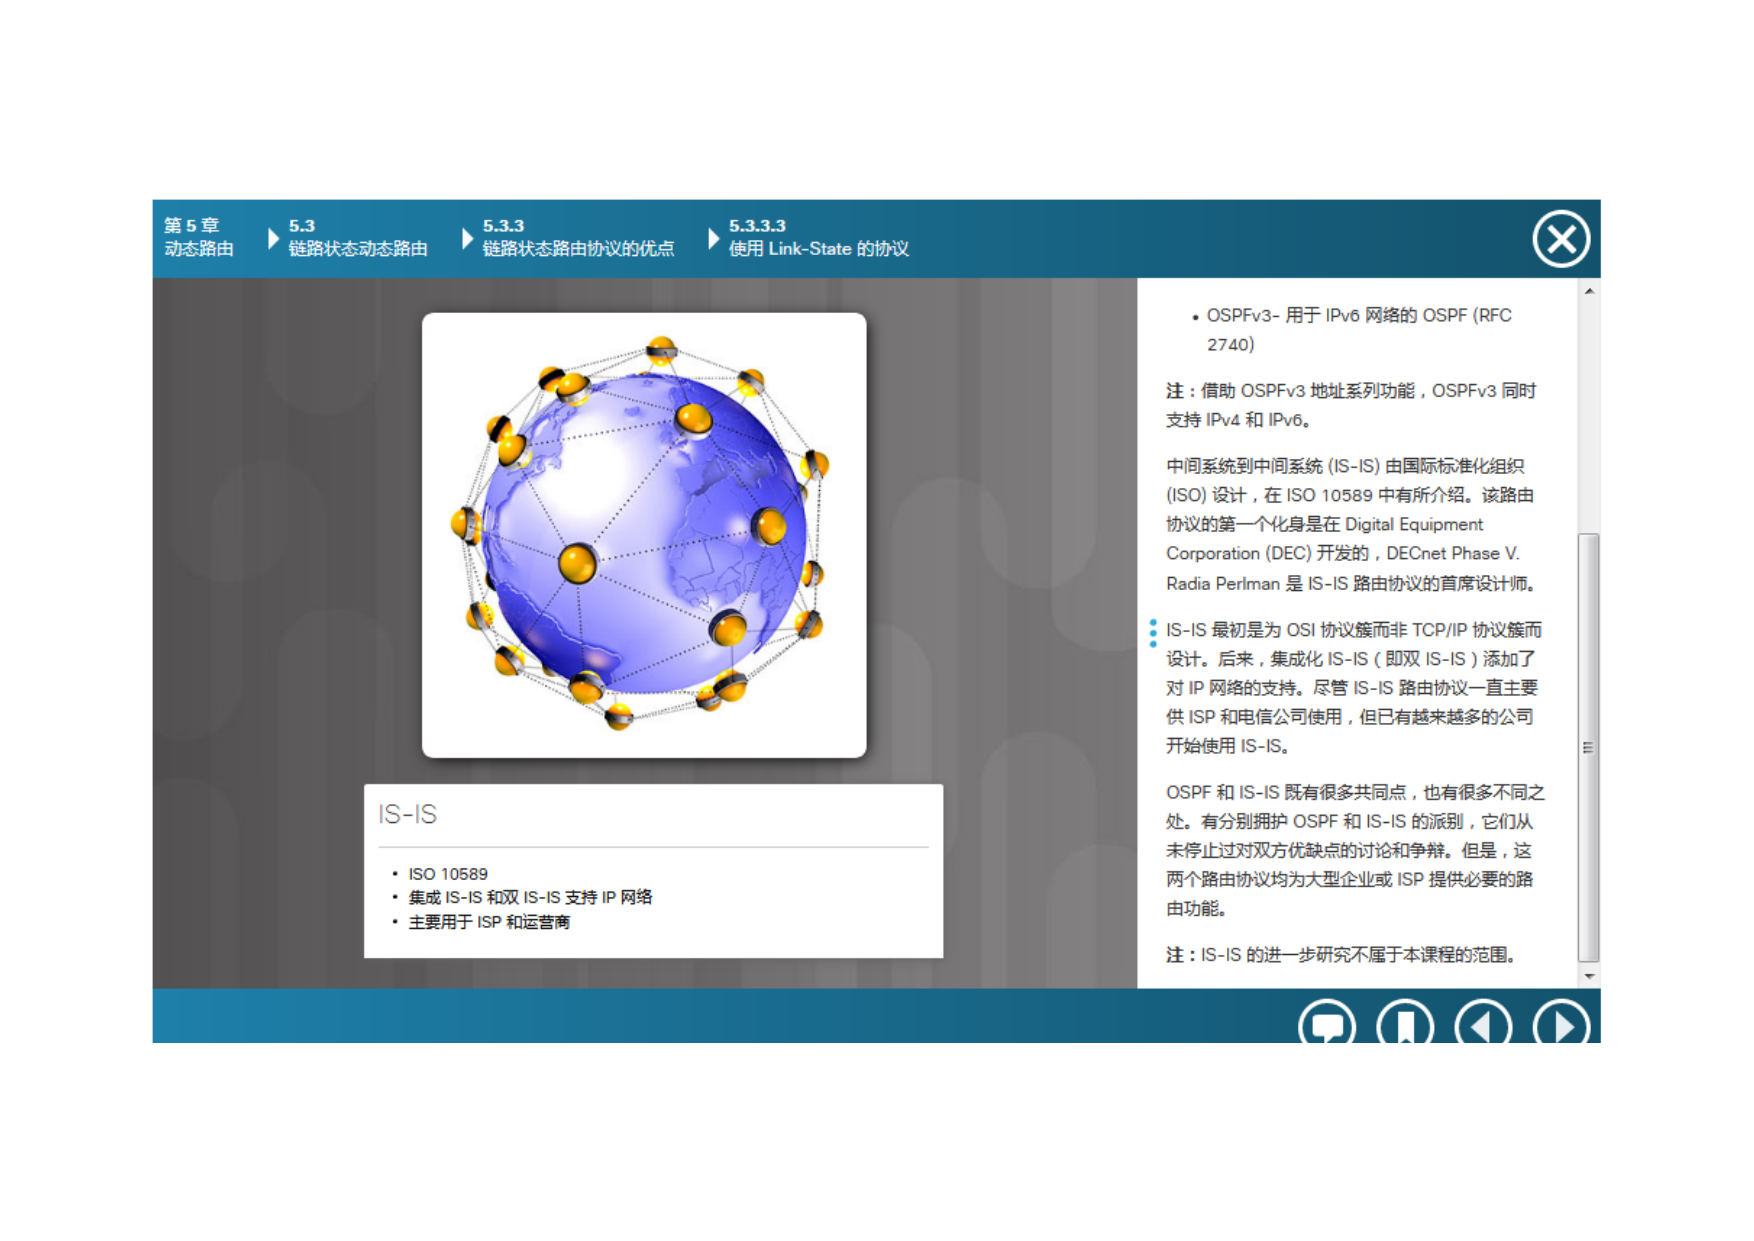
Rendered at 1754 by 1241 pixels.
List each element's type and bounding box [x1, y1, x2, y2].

picture [150, 197, 1604, 1043]
